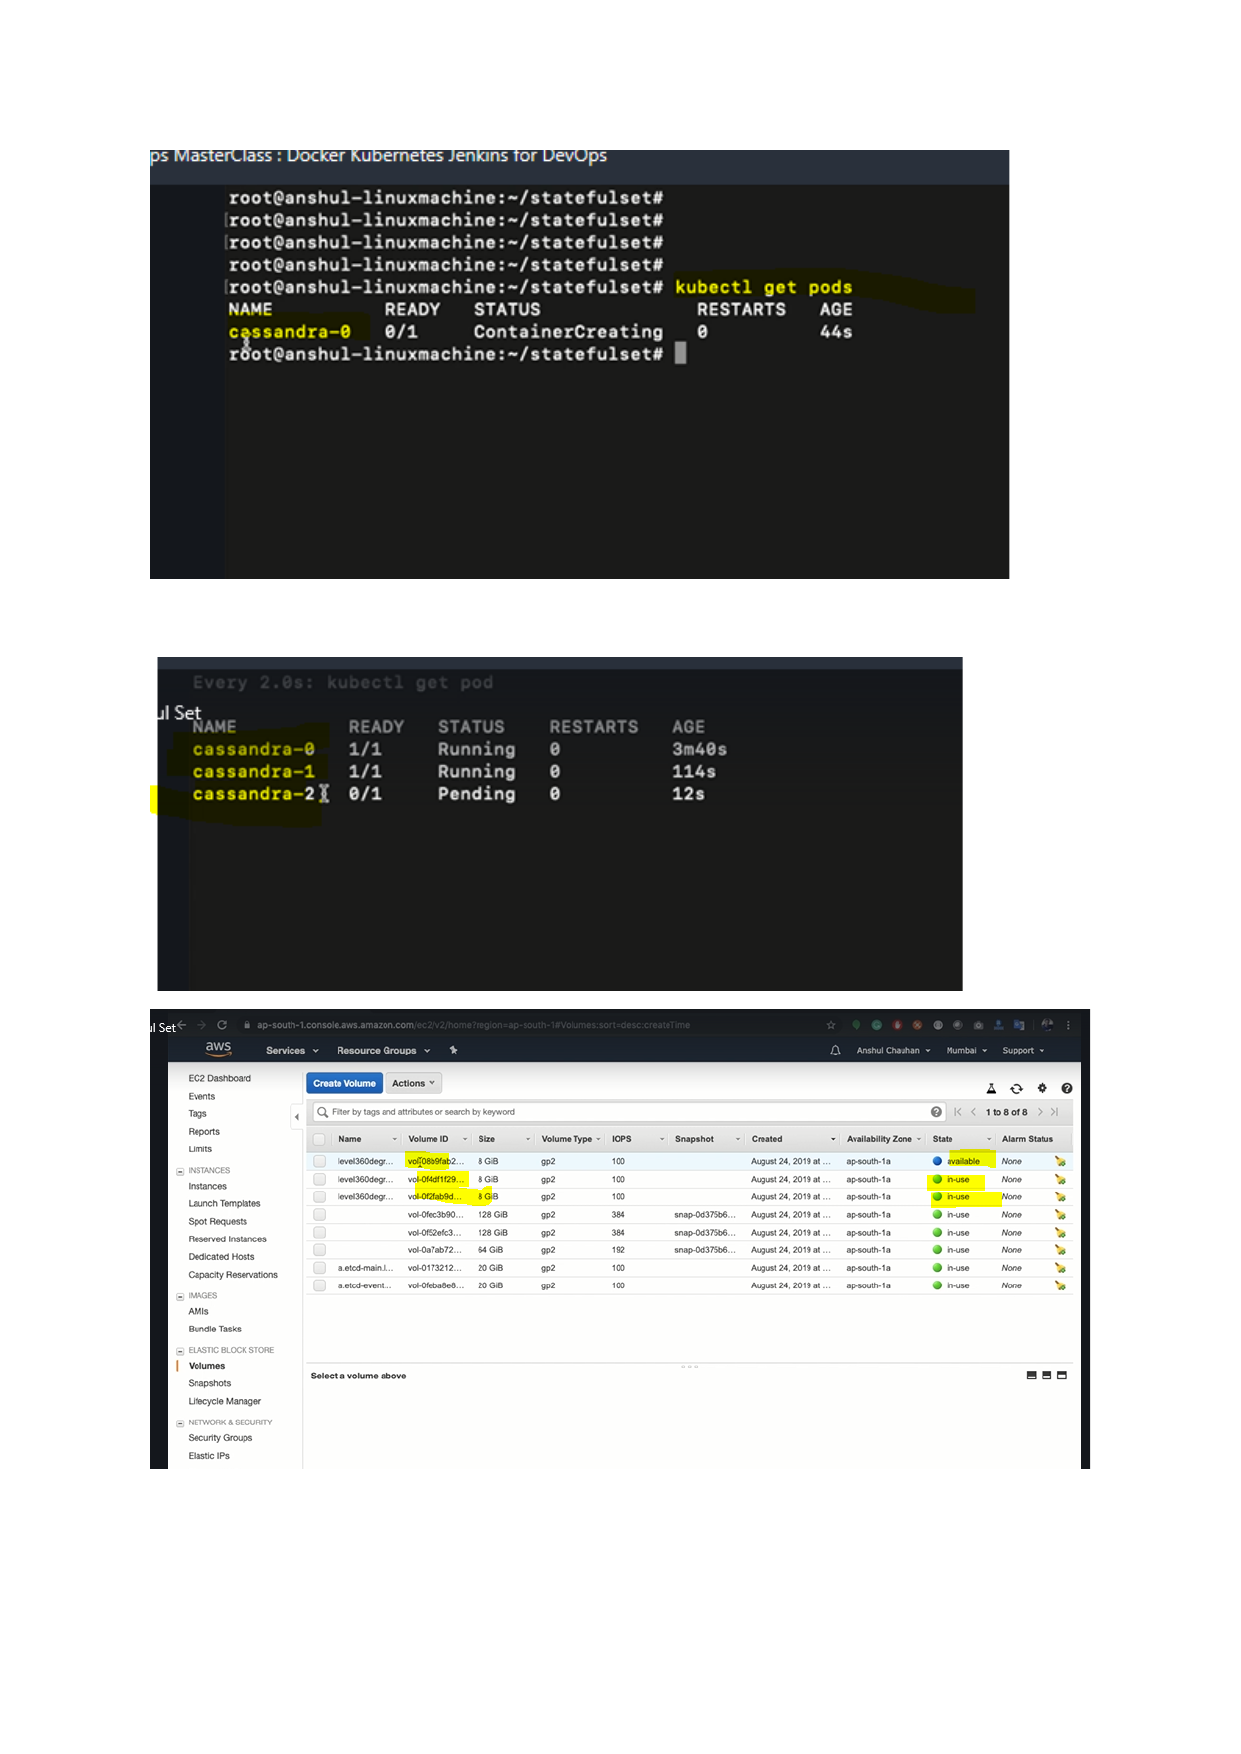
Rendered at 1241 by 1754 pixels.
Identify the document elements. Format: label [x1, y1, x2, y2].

picture [150, 150, 1010, 579]
picture [150, 657, 963, 991]
picture [150, 1009, 1091, 1469]
